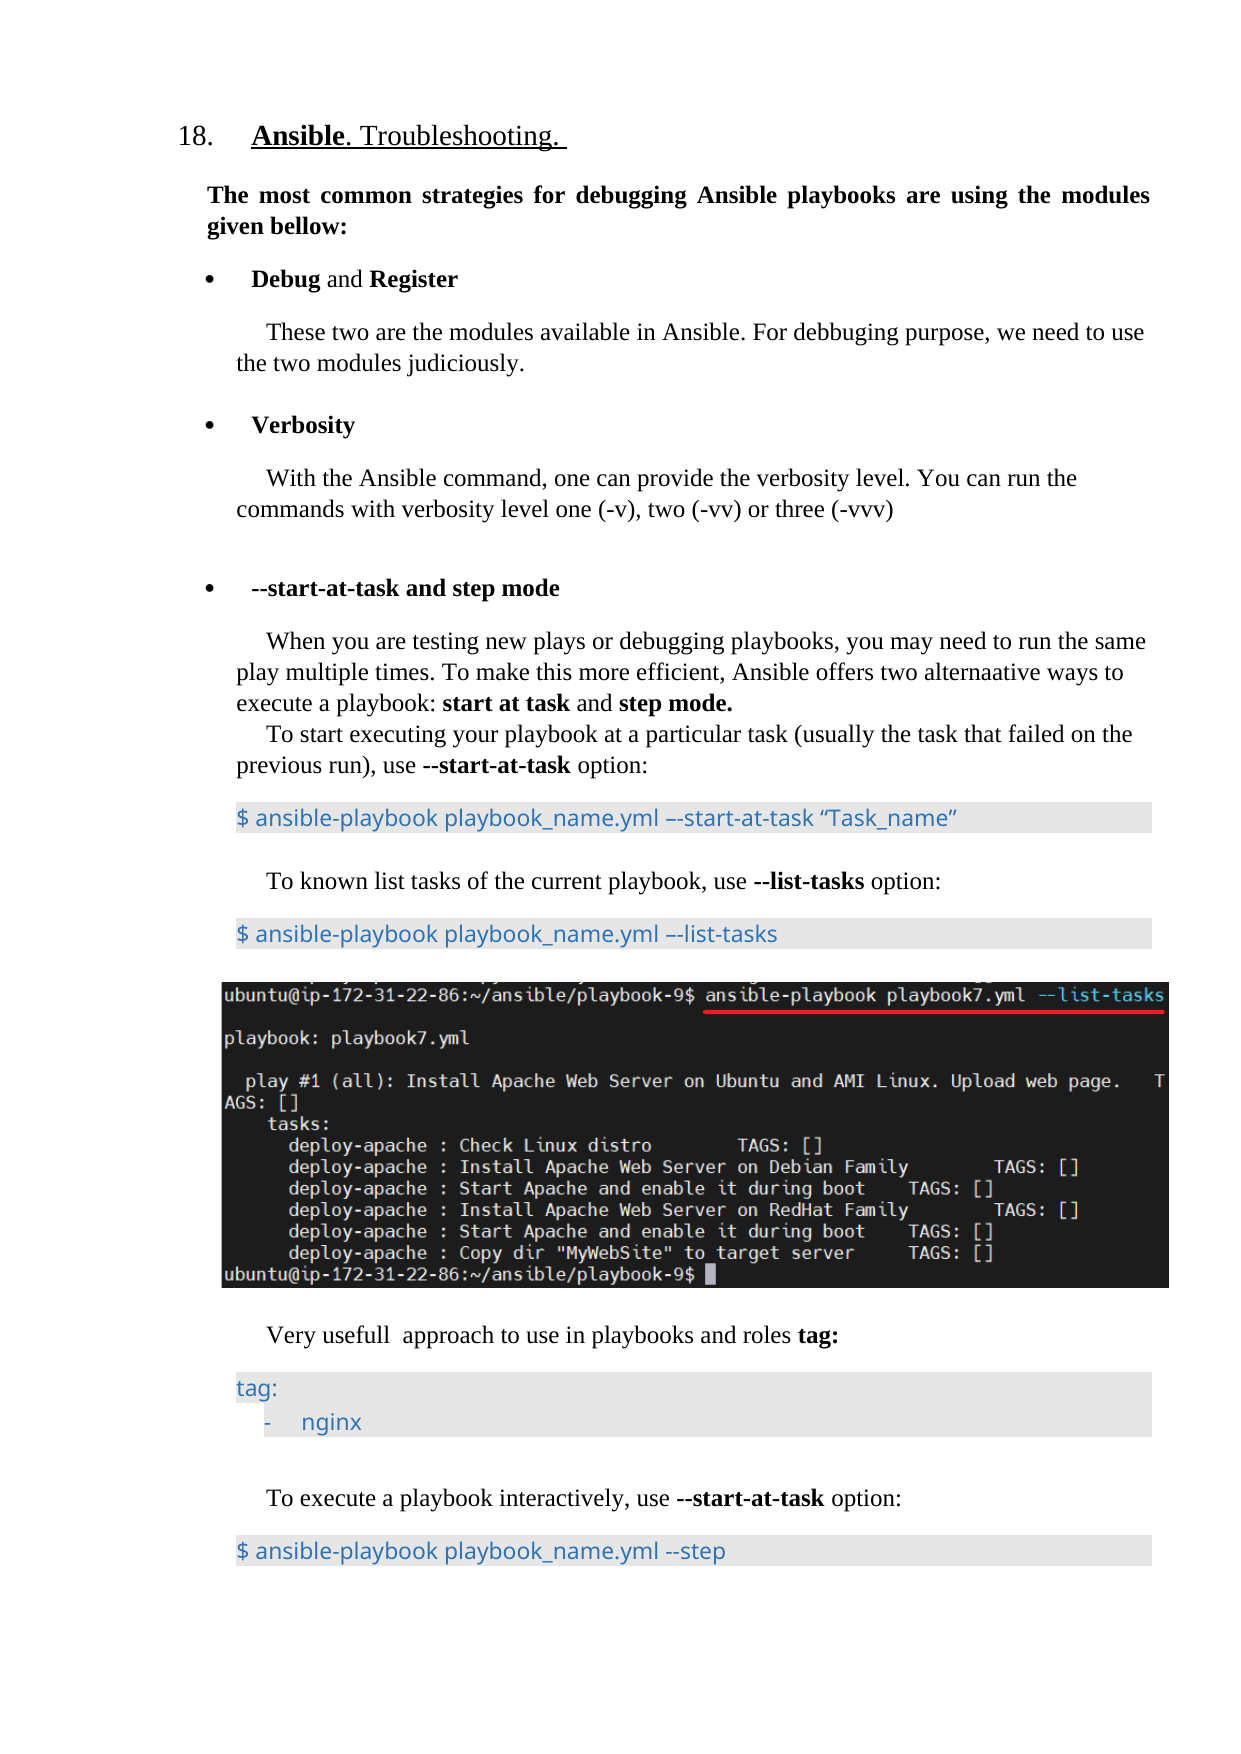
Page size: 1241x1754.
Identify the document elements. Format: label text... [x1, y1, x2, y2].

list $ ansible-playbook playbook_name.yml –-start-at-task “Task_name” [236, 802, 1152, 833]
picture [221, 982, 1169, 1288]
list Debug and Register [206, 264, 1152, 293]
list When you are testing new plays or debugging playbooks, you may need to run the same play multiple times. To make this more efficient, Ansible offers two alternaative ways to execute a playbook: start at task and step mode. [236, 626, 1152, 717]
list The most common strategies for debugging Ansible playbooks are using the modules given bellow: [207, 180, 1152, 240]
list $ ansible-playbook playbook_name.yml –-list-tasks [236, 918, 1152, 949]
list With the Ansible command, one can provide the verbosity level. You can run the commands with verbosity level one (-v), two (-vv) or three (-vvv) [236, 463, 1152, 523]
list To execute a playbook interactively, use --start-at-task option: [236, 1483, 1152, 1512]
list Ansible. Troubleshooting. [177, 118, 1152, 152]
list nginx [264, 1406, 1152, 1437]
list To known list tasks of the current playbook, use --list-tasks option: [236, 866, 1152, 895]
list These two are the modules available in Ansible. For debbuging purpose, we need to use the two modules judiciously. [236, 317, 1152, 377]
list tag: [236, 1372, 1152, 1403]
list Verbosity [206, 410, 1152, 439]
list To start executing your playbook at a particular task (usually the task that failed on the previous run), use --start-at-task option: [236, 719, 1152, 779]
list Very usefull approach to use in playbooks and roles tag: [236, 1321, 1152, 1349]
list $ ansible-playbook playbook_name.yml --step [236, 1535, 1152, 1566]
list --start-at-task and step mode [206, 573, 1152, 602]
